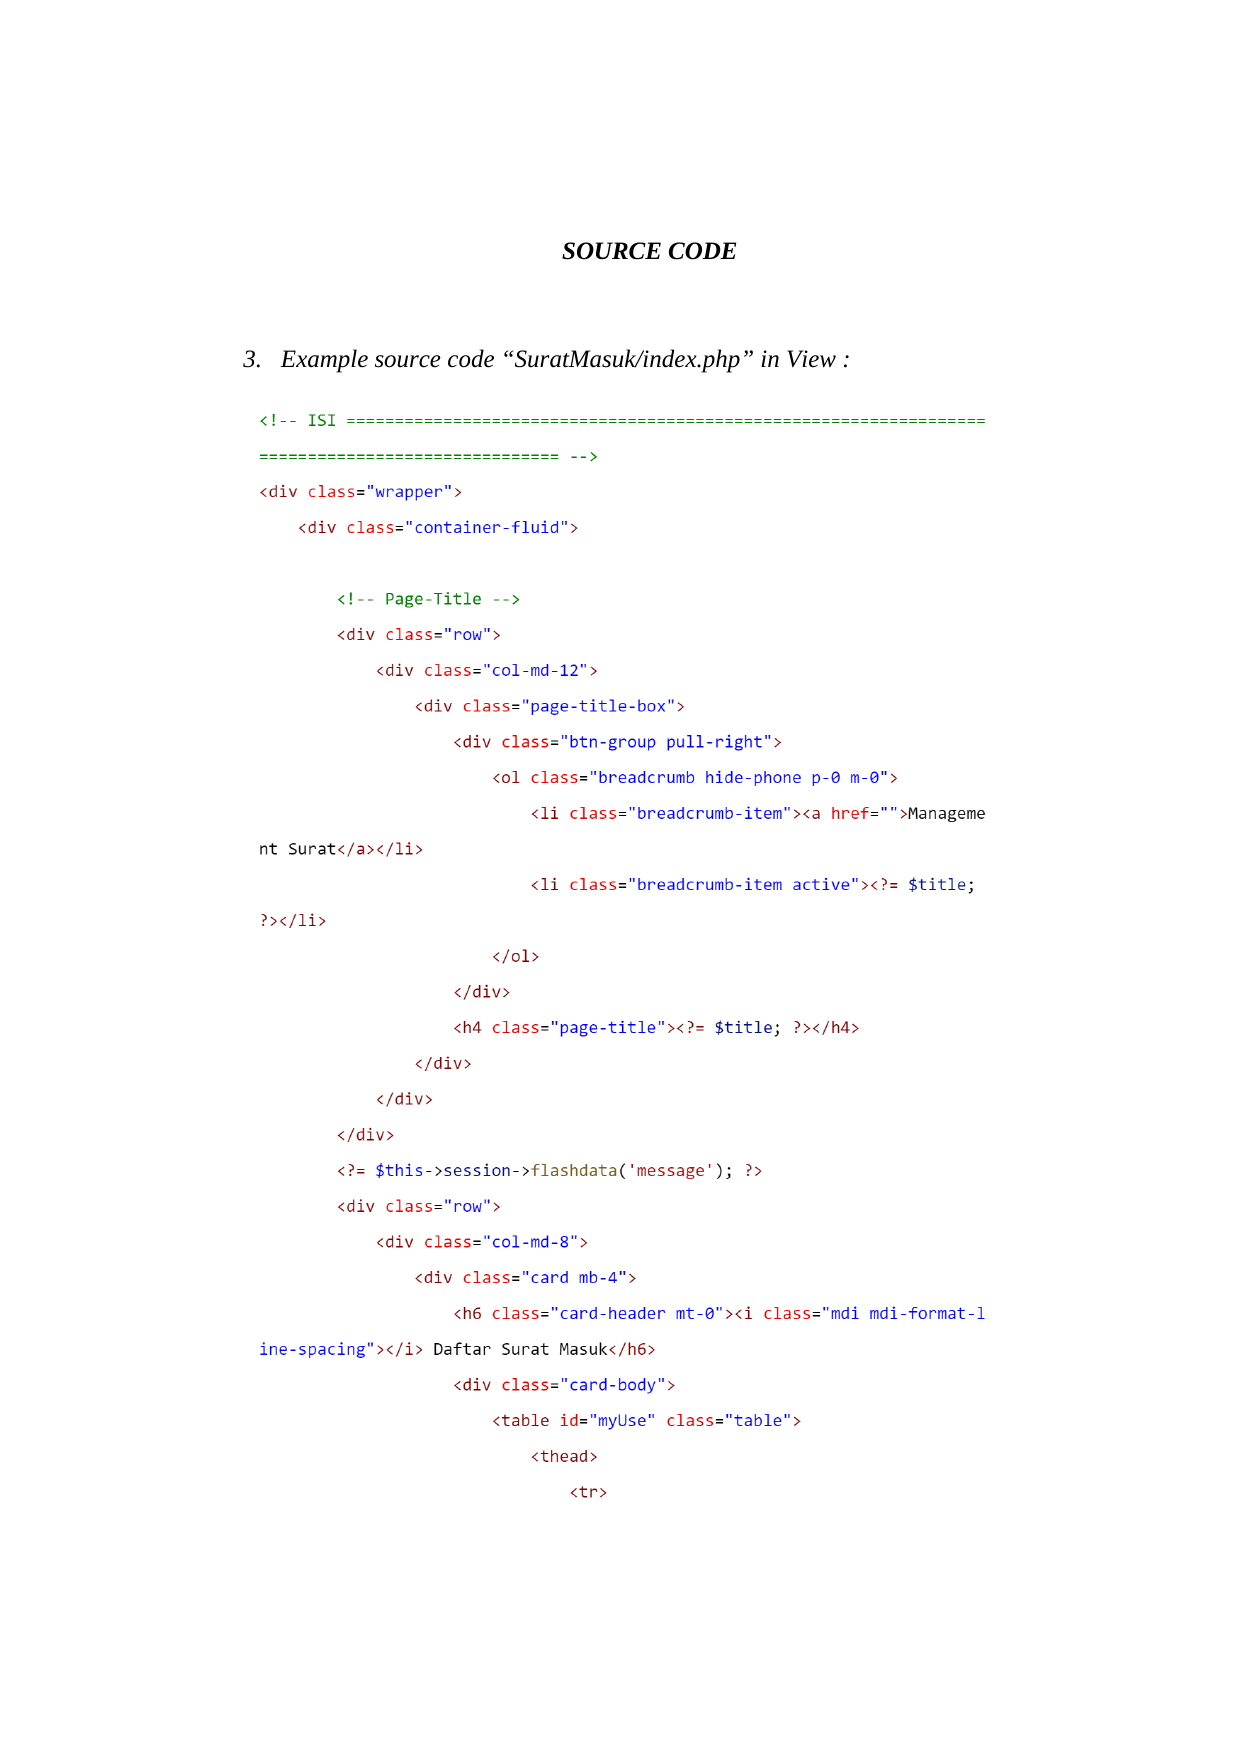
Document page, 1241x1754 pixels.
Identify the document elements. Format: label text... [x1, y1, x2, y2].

list Example source code “SuratMasuk/index.php” in View : [243, 344, 1063, 372]
picture [236, 401, 1009, 1517]
text SOURCE CODE [236, 236, 1063, 265]
